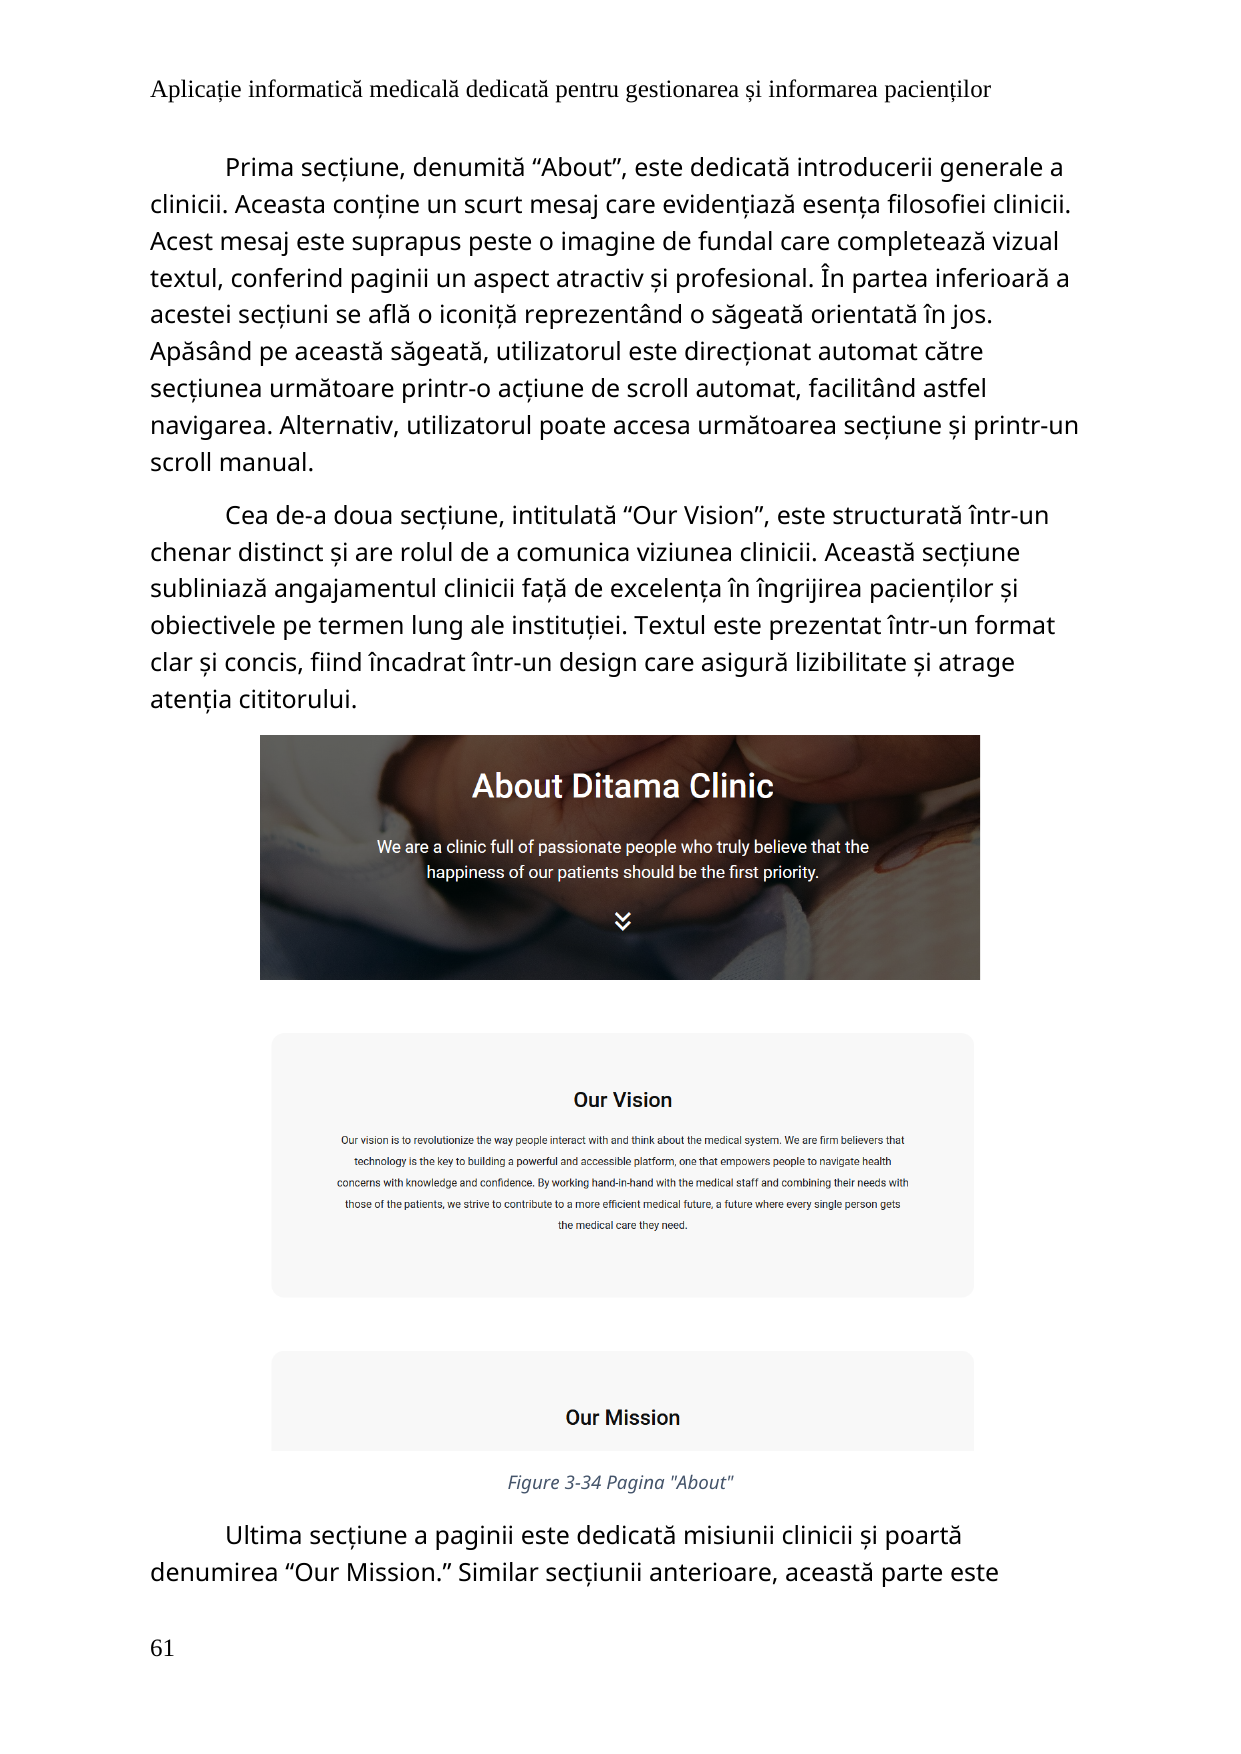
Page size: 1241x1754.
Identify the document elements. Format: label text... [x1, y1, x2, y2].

picture [260, 735, 981, 1451]
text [150, 1518, 1090, 1589]
text Cea de-a doua secțiune, intitulată “Our Vision”, este structurată într-un chenar distinct și are rolul de a comunica viziunea clinicii. Această secțiune subliniază angajamentul clinicii față de excelența în îngrijirea pacienților și obiectivele pe termen lung ale instituției. Textul este prezentat într-un format clar și concis, fiind încadrat într-un design care asigură lizibilitate și atrage atenția cititorului. [150, 498, 1090, 716]
text Prima secțiune, denumită “About”, este dedicată introducerii generale a clinicii. Aceasta conține un scurt mesaj care evidențiază esența filosofiei clinicii. Acest mesaj este suprapus peste o imagine de fundal care completează vizual textul, conferind paginii un aspect atractiv și profesional. În partea inferioară a acestei secțiuni se află o iconiță reprezentând o săgeată orientată în jos. Apăsând pe această săgeată, utilizatorul este direcționat automat către secțiunea următoare printr-o acțiune de scroll automat, facilitând astfel navigarea. Alternativ, utilizatorul poate accesa următoarea secțiune și printr-un scroll manual. [150, 150, 1090, 478]
